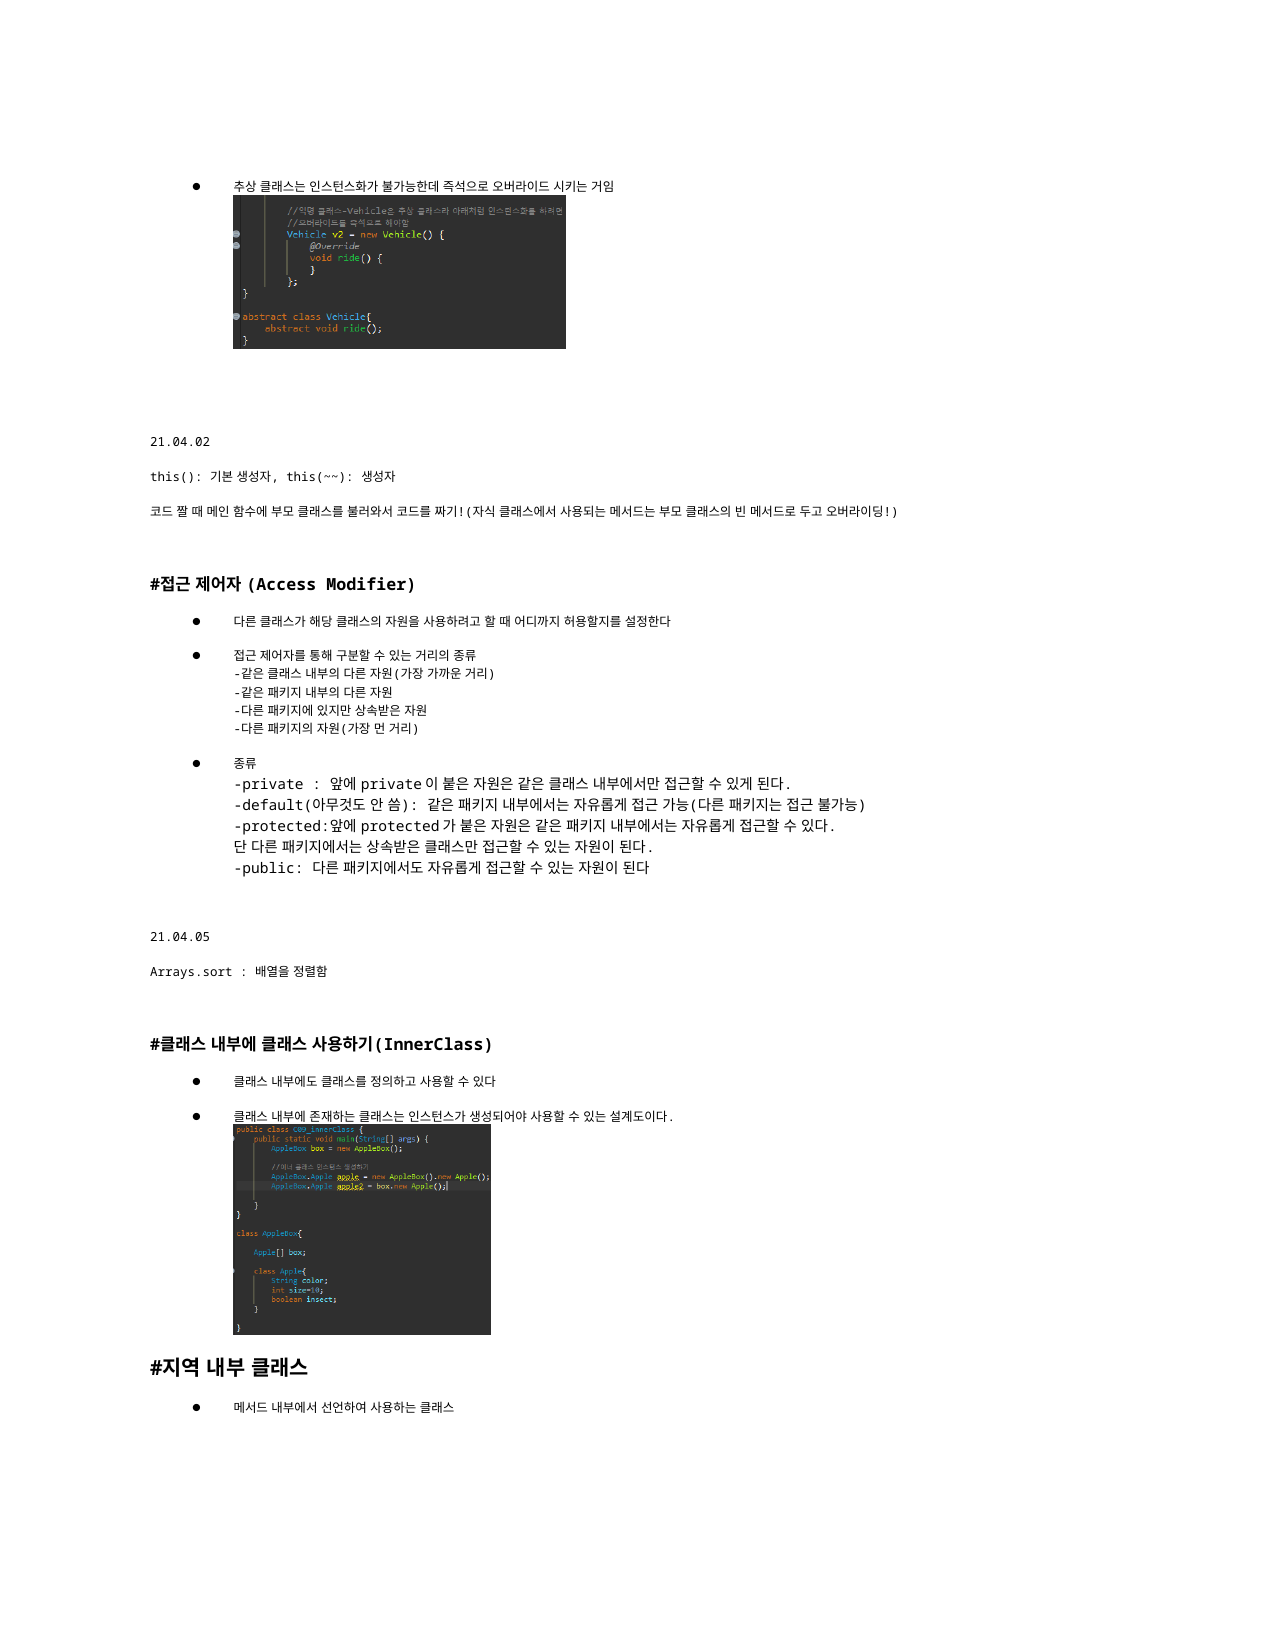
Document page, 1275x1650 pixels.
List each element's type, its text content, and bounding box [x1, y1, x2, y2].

text Arrays.sort : 배열을 정렬함 [150, 962, 1125, 980]
list 다른 클래스가 해당 클래스의 자원을 사용하려고 할 때 어디까지 허용할지를 설정한다 [192, 612, 1125, 630]
text #지역 내부 클래스 [150, 1351, 1125, 1382]
text #접근 제어자 (Access Modifier) [150, 571, 1125, 595]
list 접근 제어자를 통해 구분할 수 있는 거리의 종류 -같은 클래스 내부의 다른 자원(가장 가까운 거리) -같은 패키지 내부의 다른 자원 -다른 패키지에 있지만 상속받은 자원 -다른 패키지의 자원(가장 먼 거리) [192, 646, 1125, 737]
list 종류 -private : 앞에 private이 붙은 자원은 같은 클래스 내부에서만 접근할 수 있게 된다. -default(아무것도 안 씀): 같은 패키지 내부에서는 자유롭게 접근 가능(다른 패키지는 접근 불가능) -protected:앞에 protected가 붙은 자원은 같은 패키지 내부에서는 자유롭게 접근할 수 있다. 단 다른 패키지에서는 상속받은 클래스만 접근할 수 있는 자원이 된다. -public: 다른 패키지에서도 자유롭게 접근할 수 있는 자원이 된다 [192, 754, 1125, 878]
text this(): 기본 생성자, this(~~): 생성자 [150, 467, 1125, 485]
text #클래스 내부에 클래스 사용하기(InnerClass) [150, 1031, 1125, 1055]
text 코드 짤 때 메인 함수에 부모 클래스를 불러와서 코드를 짜기!(자식 클래스에서 사용되는 메서드는 부모 클래스의 빈 메서드로 두고 오버라이딩!) [150, 502, 1125, 520]
text 21.04.02 [150, 433, 1125, 450]
text 21.04.05 [150, 928, 1125, 945]
picture [233, 195, 566, 349]
list 메서드 내부에서 선언하여 사용하는 클래스 [192, 1398, 1125, 1416]
picture [233, 1124, 491, 1335]
list 클래스 내부에도 클래스를 정의하고 사용할 수 있다 [192, 1072, 1125, 1090]
